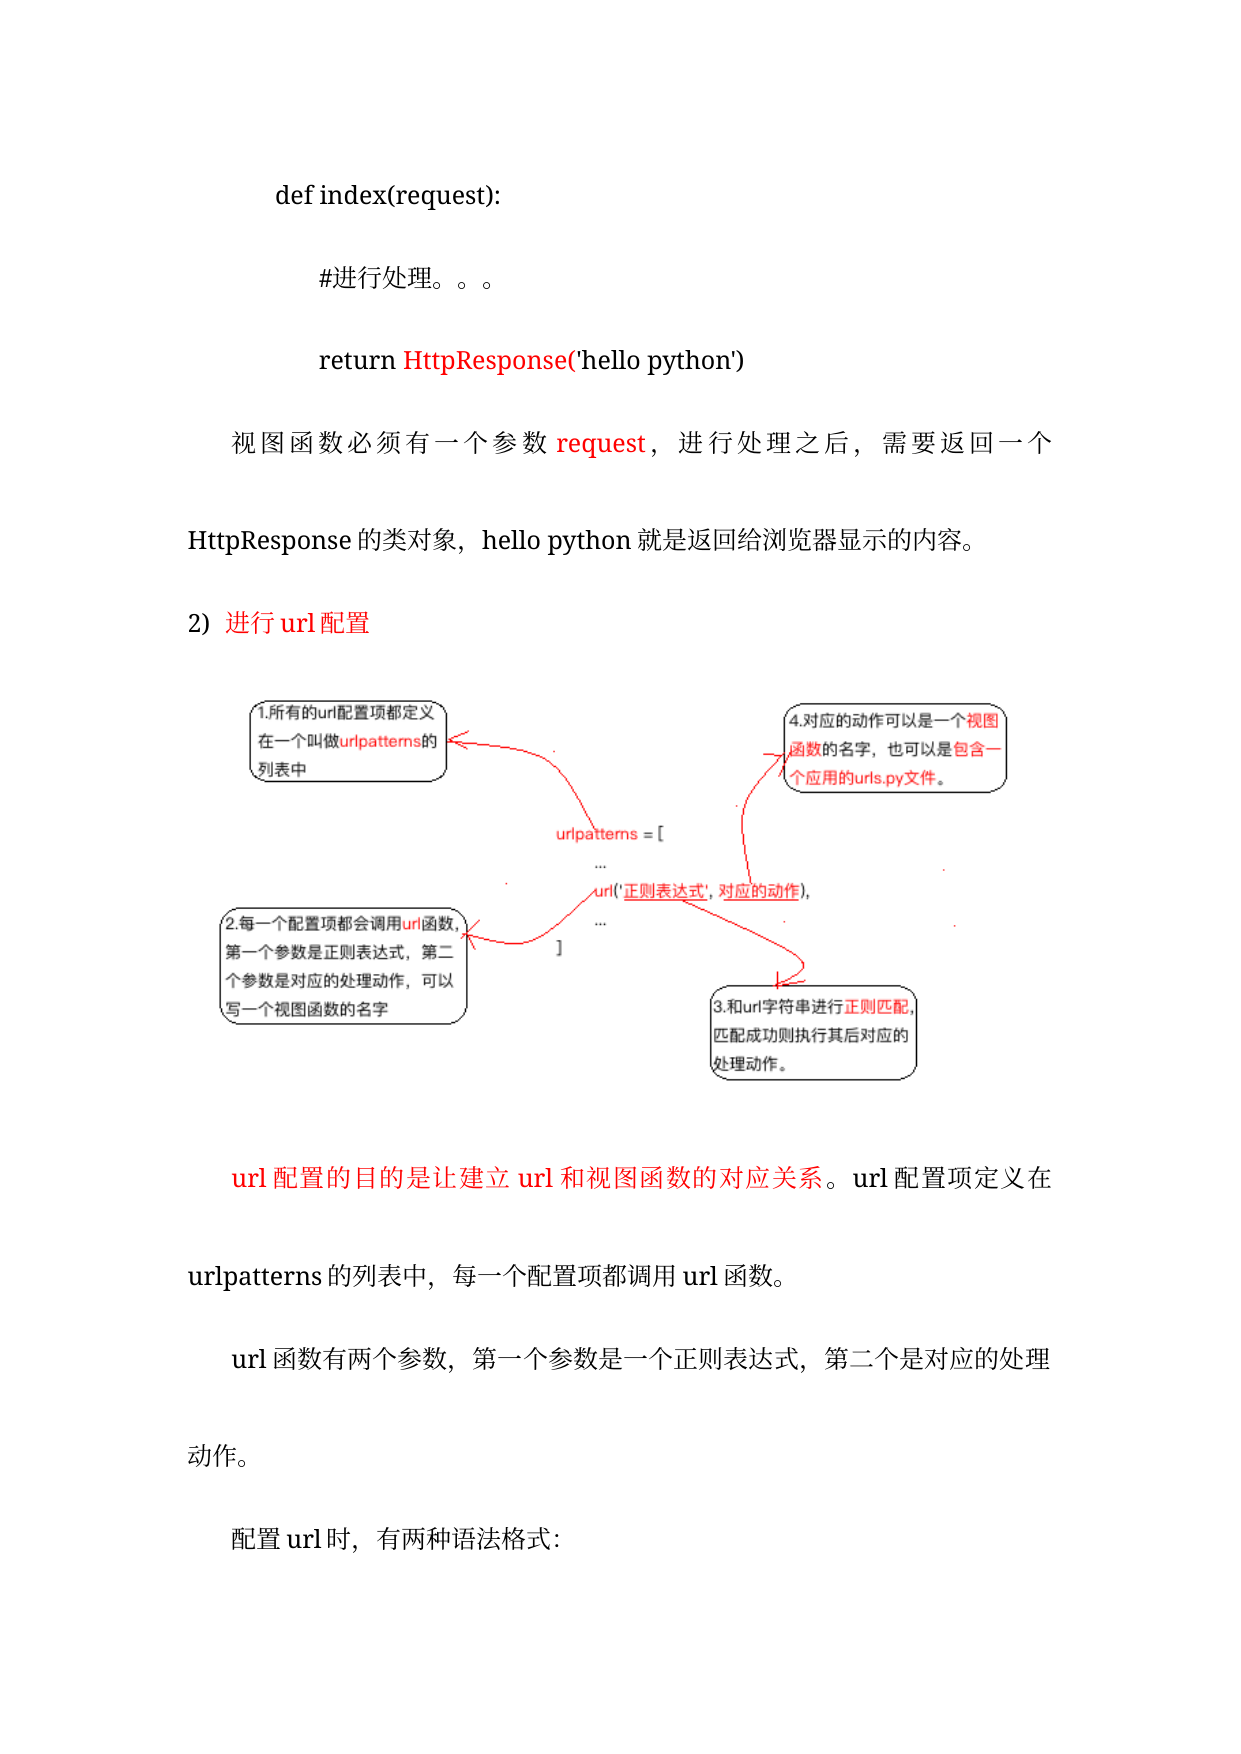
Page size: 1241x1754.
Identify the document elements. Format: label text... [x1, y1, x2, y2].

text url函数有两个参数，第一个参数是一个正则表达式，第二个是对应的处理动作。 [187, 1325, 1053, 1487]
text def index(request): [187, 162, 1053, 227]
text url配置的目的是让建立url和视图函数的对应关系。url配置项定义在urlpatterns的列表中，每一个配置项都调用url函数。 [187, 1144, 1053, 1307]
text return HttpResponse('hello python') [187, 327, 1053, 392]
text 视图函数必须有一个参数request，进行处理之后，需要返回一个HttpResponse的类对象，hello python就是返回给浏览器显示的内容。 [187, 409, 1053, 571]
text #进行处理。。。 [187, 244, 1053, 309]
list 进行url配置 [187, 589, 1053, 654]
text 配置url时，有两种语法格式： [187, 1505, 1053, 1570]
picture [187, 672, 1025, 1097]
